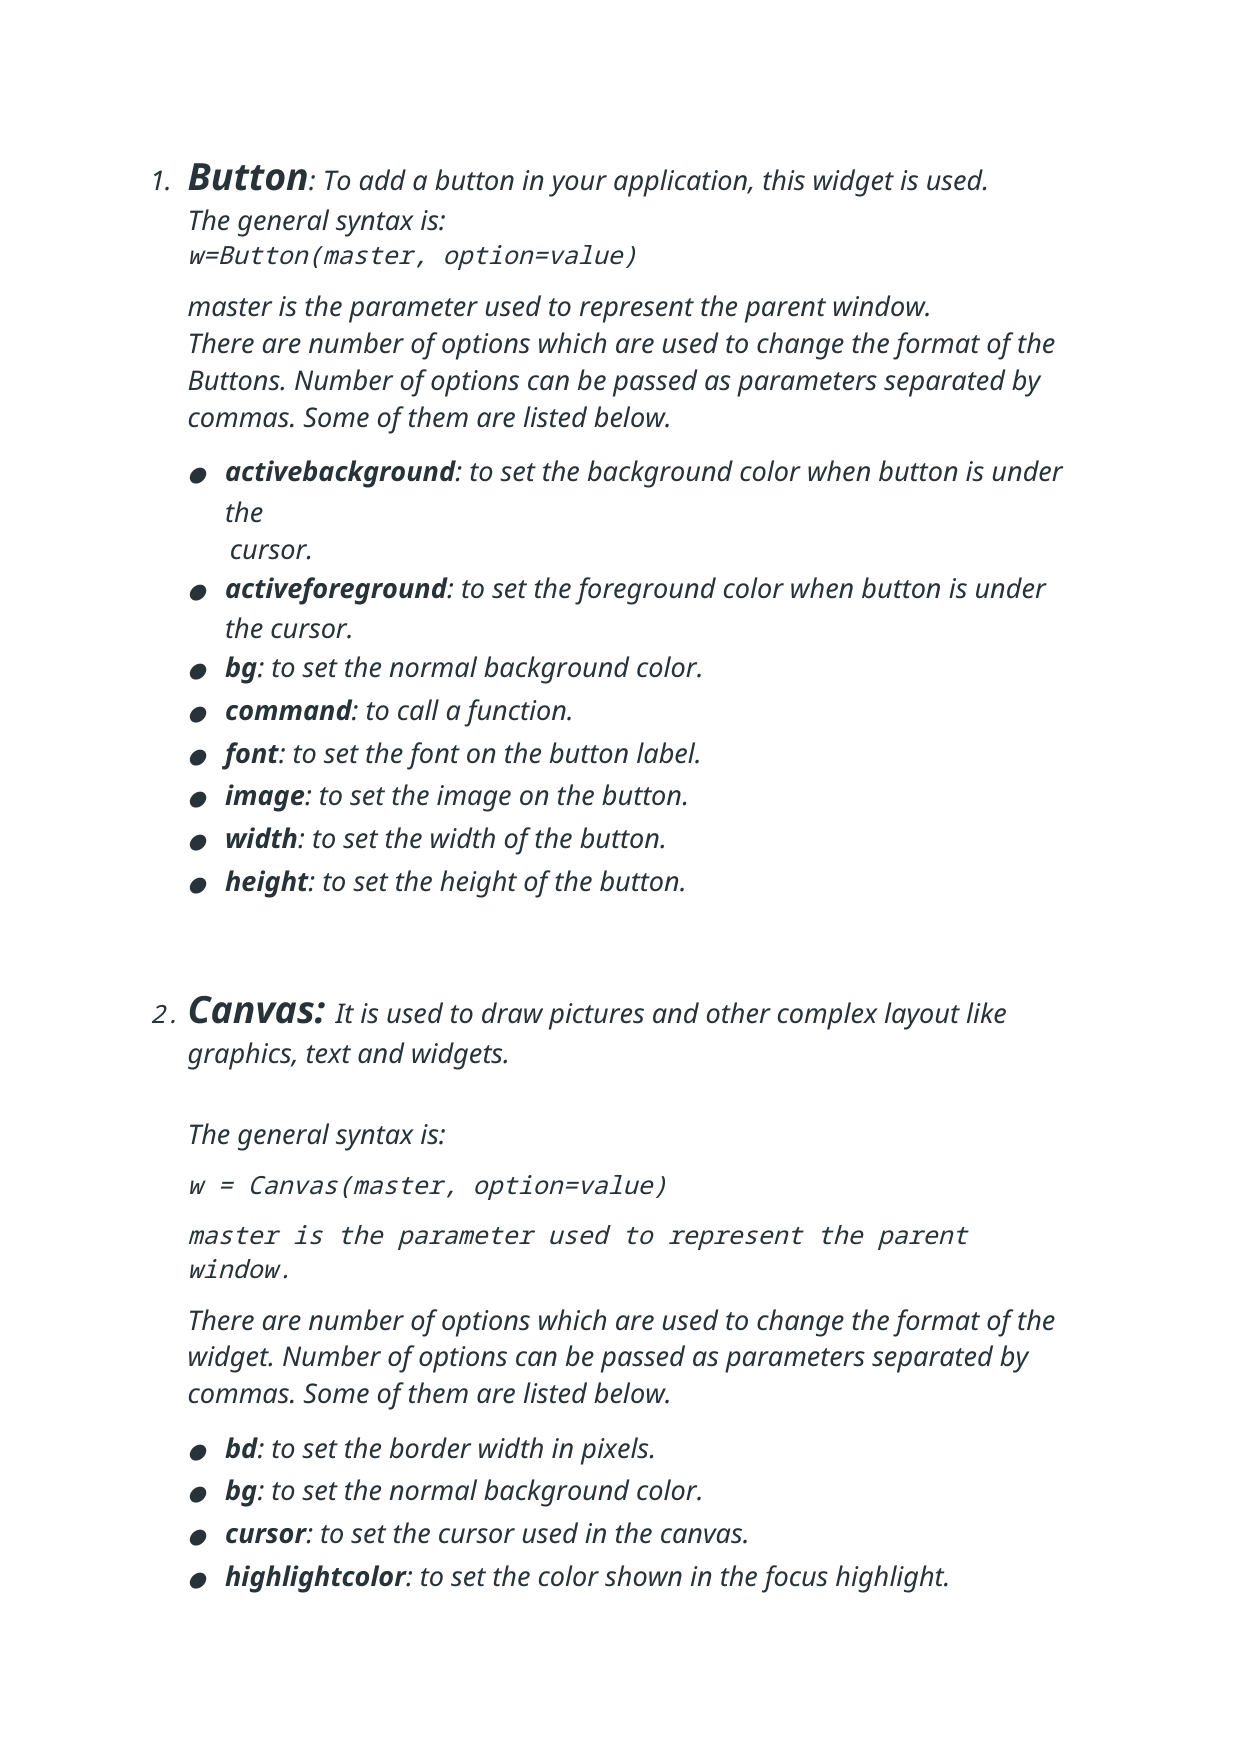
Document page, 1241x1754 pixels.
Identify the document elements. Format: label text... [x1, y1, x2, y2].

text The general syntax is: [187, 1115, 1090, 1152]
text There are number of options which are used to change the format of the widget. Number of options can be passed as parameters separated by commas. Some of them are listed below. [187, 1301, 1090, 1412]
list activebackground: to set the background color when button is under the [187, 451, 1090, 530]
list bg: to set the normal background color. [187, 647, 1090, 689]
list bg: to set the normal background color. [187, 1470, 1090, 1513]
list font: to set the font on the button label. [187, 732, 1090, 775]
text master is the parameter used to represent the parent window. There are number of options which are used to change the format of the Buttons. Number of options can be passed as parameters separated by commas. Some of them are listed below. [187, 288, 1090, 435]
list activeforeground: to set the foreground color when button is under the cursor. [187, 567, 1090, 647]
list command: to call a function. [187, 689, 1090, 732]
list width: to set the width of the button. [187, 818, 1090, 860]
list highlightcolor: to set the color shown in the focus highlight. [187, 1555, 1090, 1598]
text w=Button(master, option=value) [187, 238, 1090, 272]
text cursor. [187, 530, 1090, 567]
list image: to set the image on the button. [187, 775, 1090, 818]
list Canvas: It is used to draw pictures and other complex layout like graphics, text and widgets. [150, 983, 1090, 1099]
text w = Canvas(master, option=value) [187, 1168, 1090, 1202]
list bd: to set the border width in pixels. [187, 1427, 1090, 1470]
list height: to set the height of the button. [187, 860, 1090, 931]
list cursor: to set the cursor used in the canvas. [187, 1513, 1090, 1555]
text master is the parameter used to represent the parent window. [187, 1217, 1090, 1285]
list Button: To add a button in your application, this widget is used. The general syntax is: [150, 150, 1090, 238]
